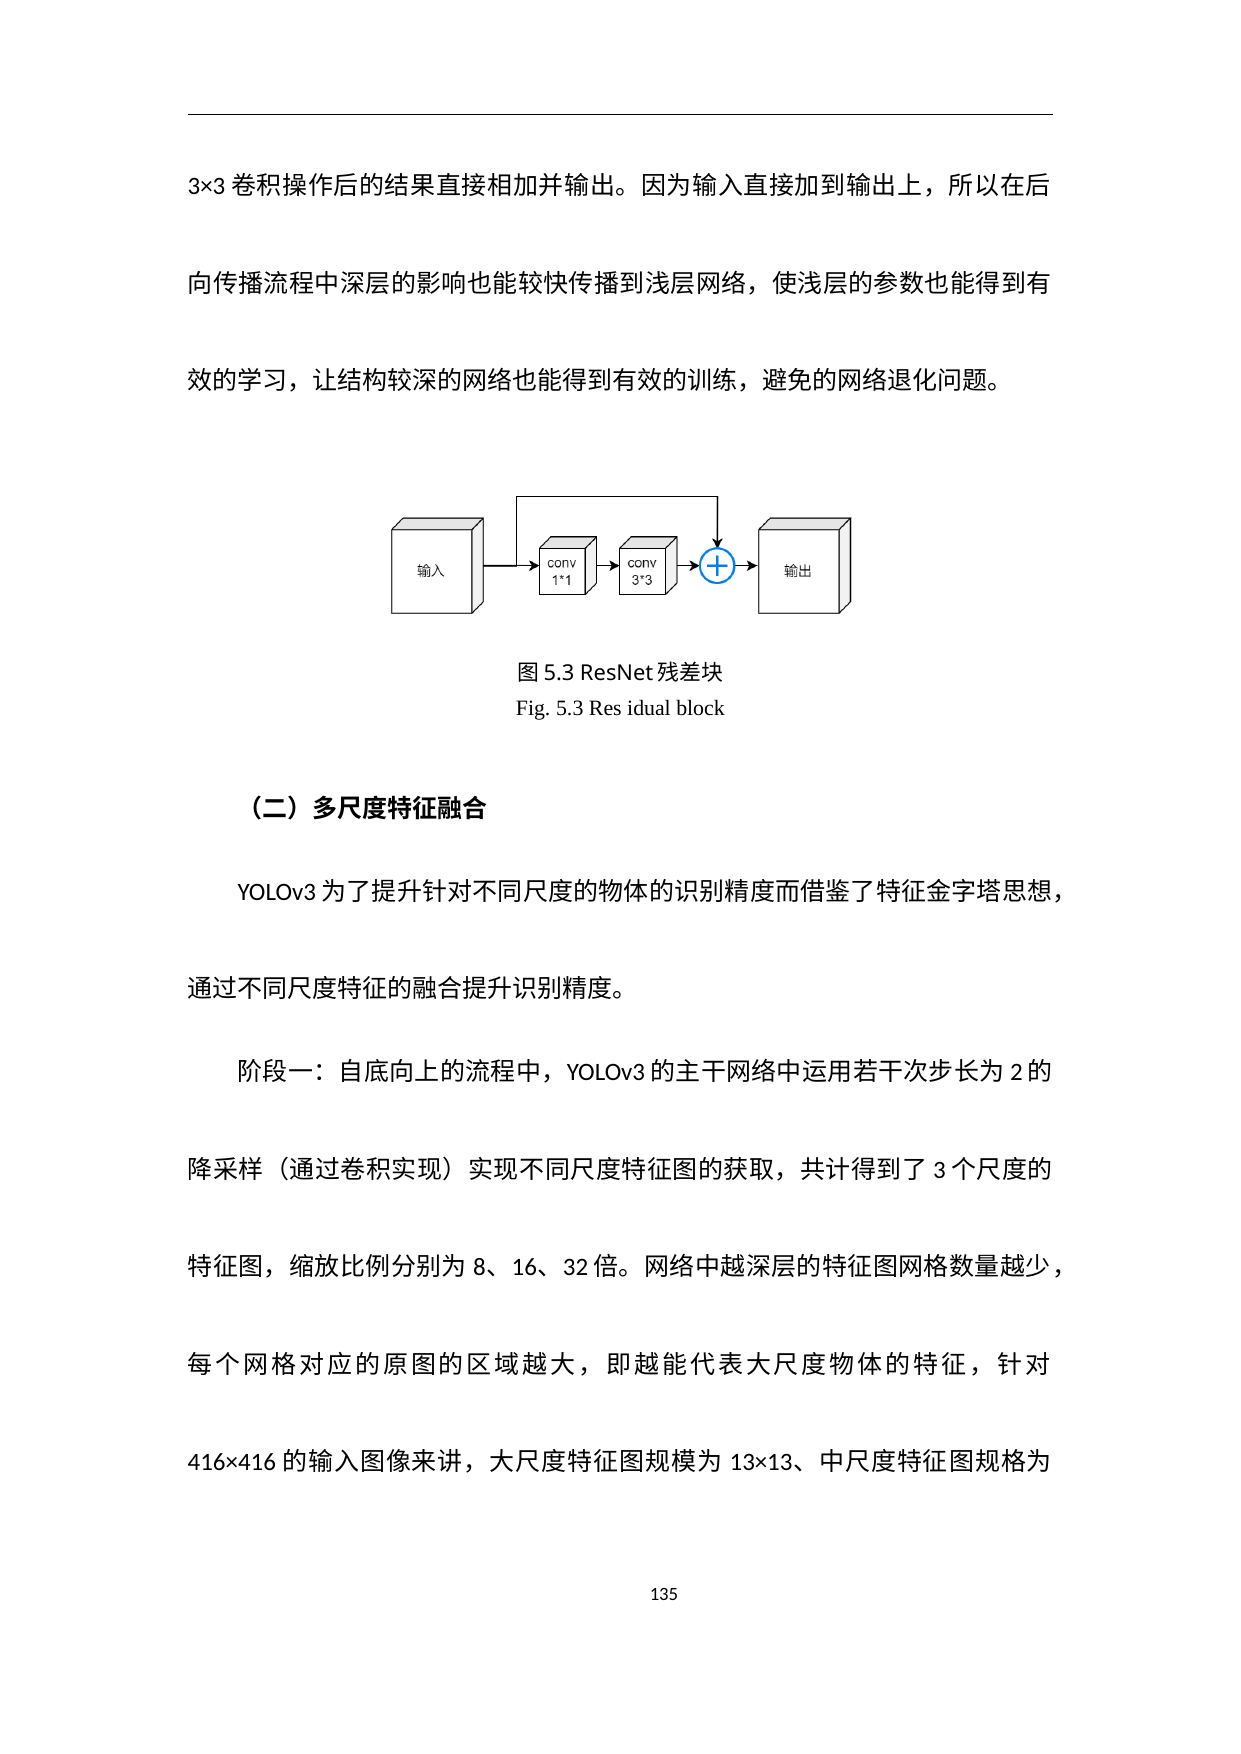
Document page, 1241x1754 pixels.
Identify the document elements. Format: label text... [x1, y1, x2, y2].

picture [379, 477, 862, 626]
text 图5.3 ResNet残差块 [187, 655, 1053, 687]
text YOLOv3为了提升针对不同尺度的物体的识别精度而借鉴了特征金字塔思想，通过不同尺度特征的融合提升识别精度。 [187, 857, 1053, 1019]
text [187, 1037, 1053, 1492]
text Fig. 5.3 Res idual block [187, 694, 1053, 720]
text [187, 151, 1053, 411]
text （二）多尺度特征融合 [187, 774, 1053, 839]
